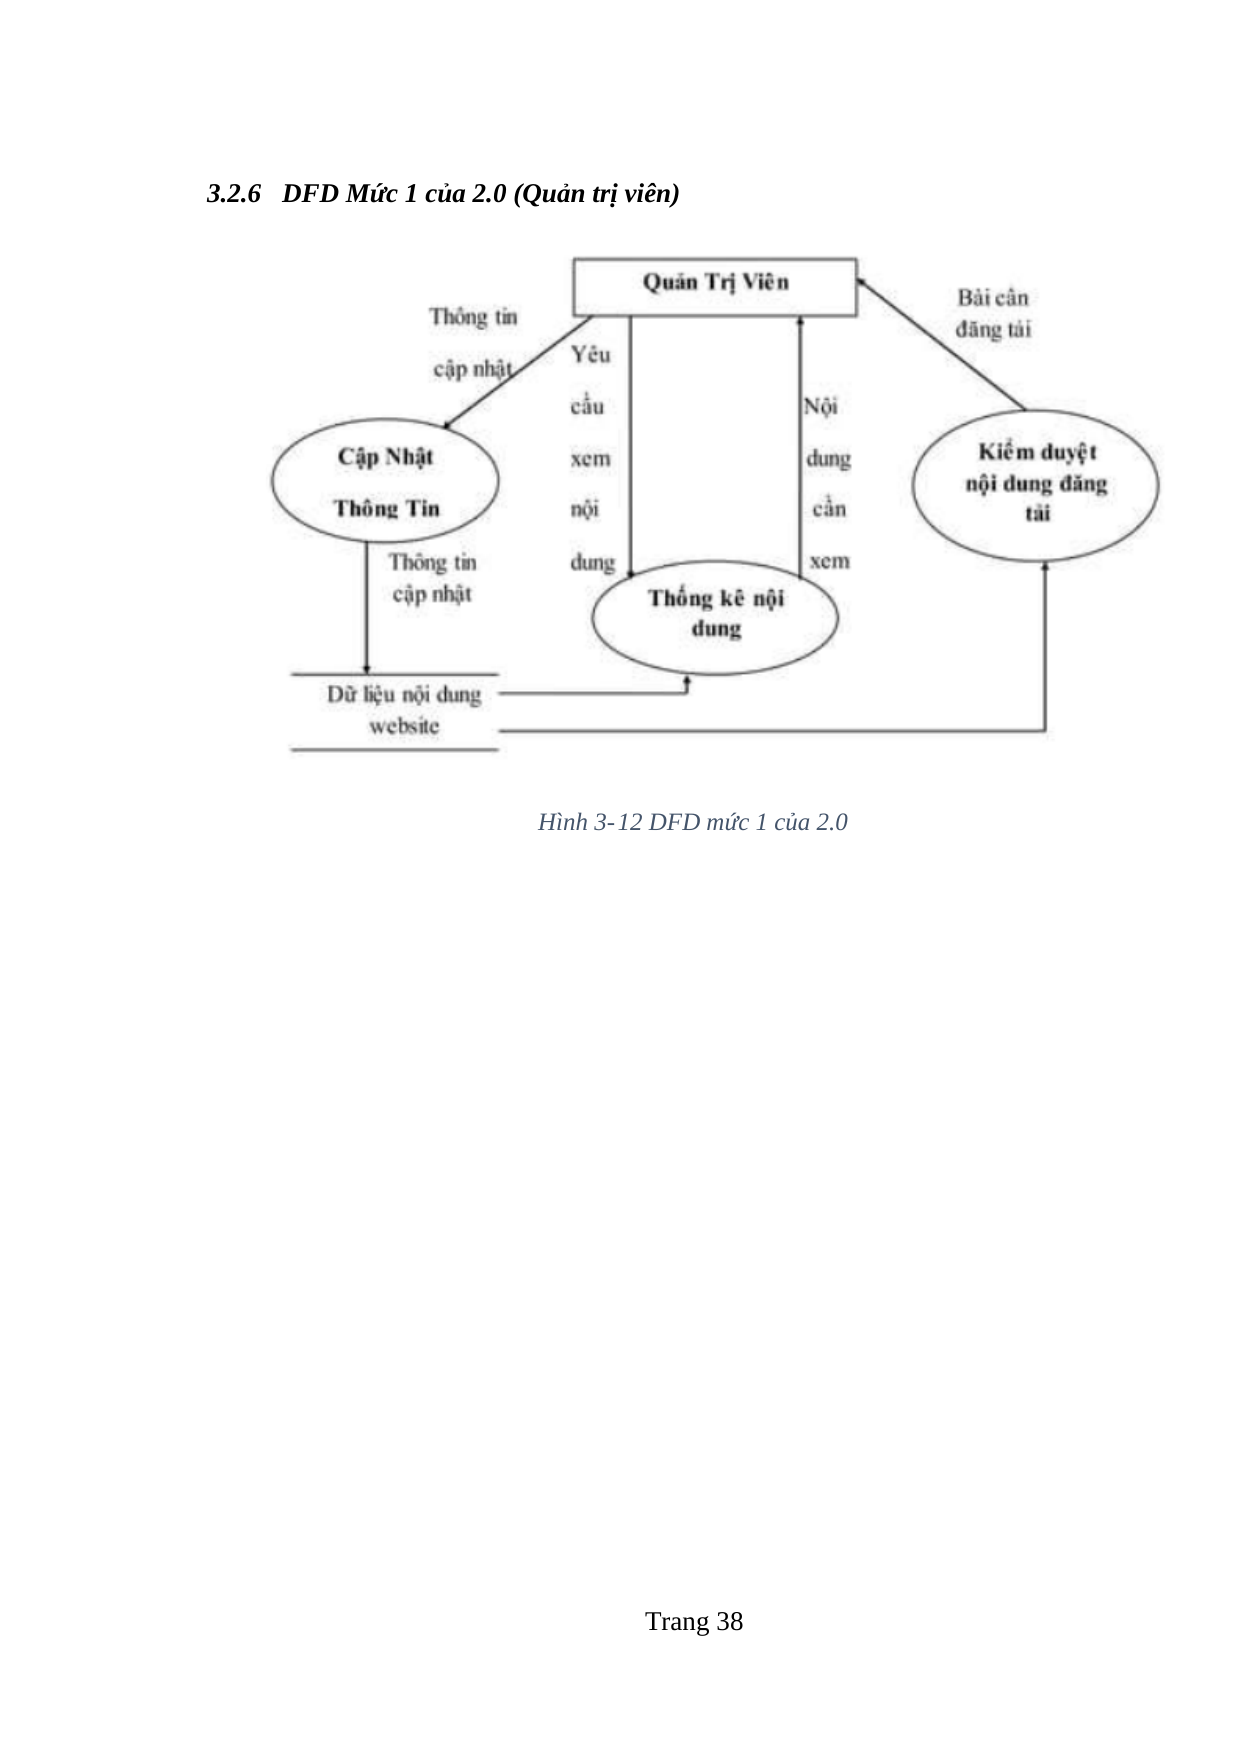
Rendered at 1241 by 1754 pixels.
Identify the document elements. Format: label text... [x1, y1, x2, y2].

subtitle DFD Mức 1 của 2.0 (Quản trị viên) [207, 177, 1122, 208]
picture [265, 236, 1171, 767]
